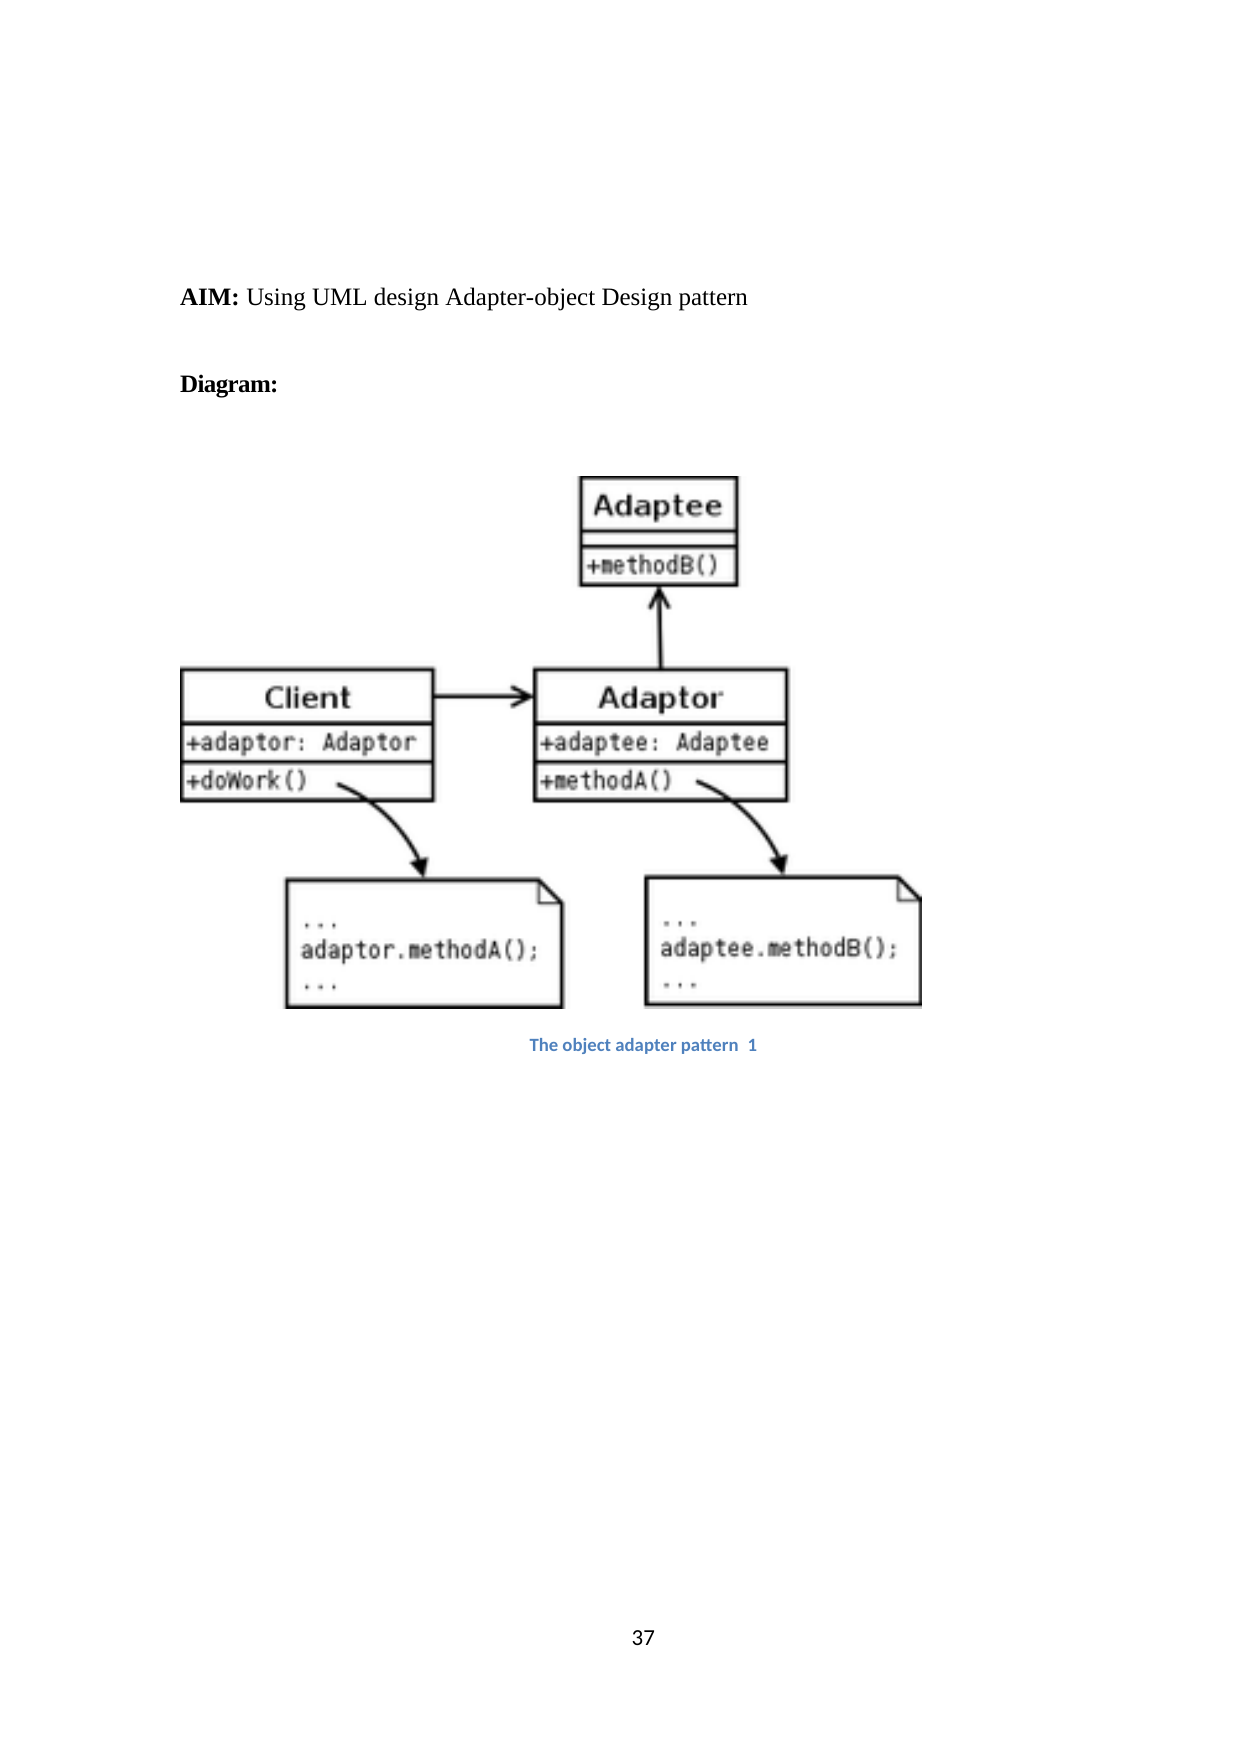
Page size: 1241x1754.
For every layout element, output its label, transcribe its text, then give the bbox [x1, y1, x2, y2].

text The object adapter pattern 1 [180, 1033, 1106, 1056]
picture [180, 476, 922, 1009]
text AIM: Using UML design Adapter-object Design pattern [180, 282, 1106, 311]
text Diagram: [180, 369, 1106, 398]
